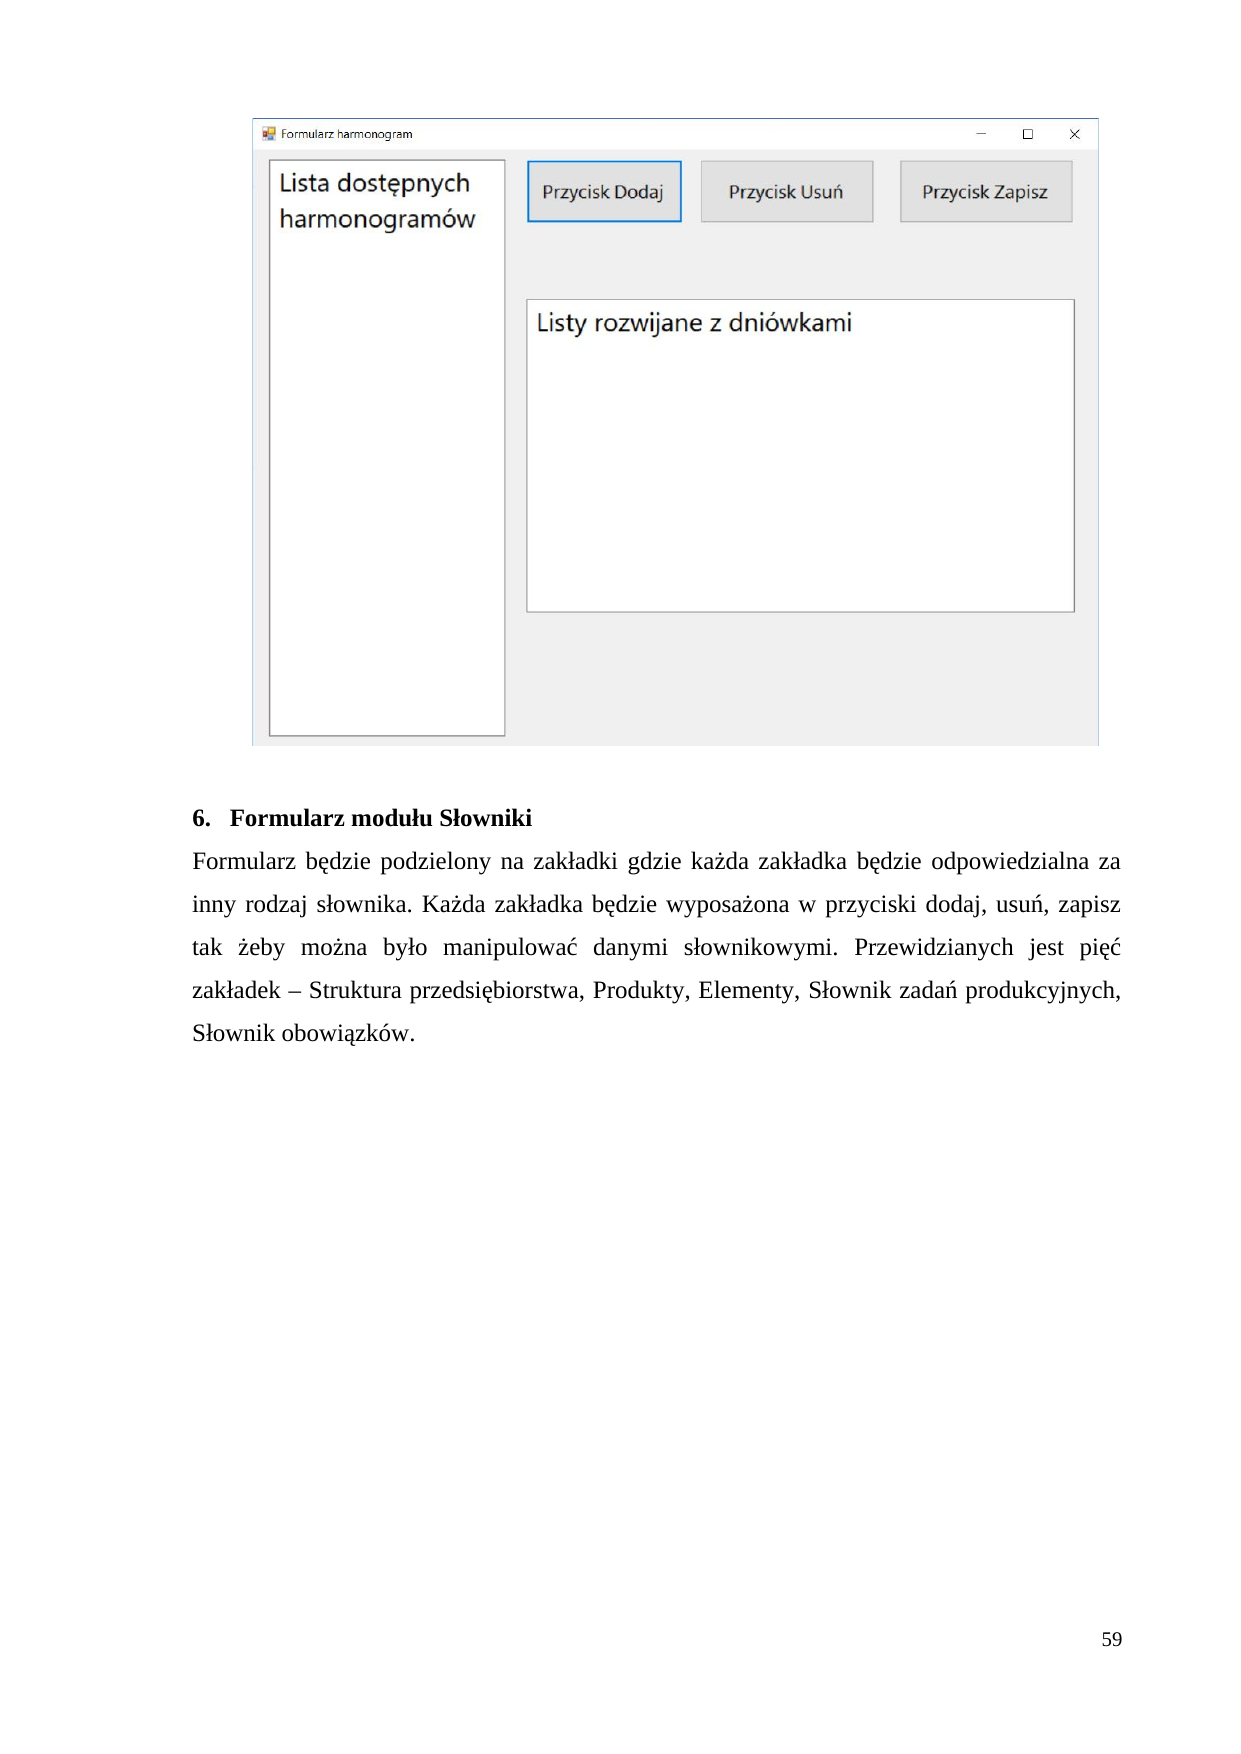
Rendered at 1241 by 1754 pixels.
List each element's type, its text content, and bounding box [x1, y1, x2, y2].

text Formularz będzie podzielony na zakładki gdzie każda zakładka będzie odpowiedzialna za inny rodzaj słownika. Każda zakładka będzie wyposażona w przyciski dodaj, usuń, zapisz tak żeby można było manipulować danymi słownikowymi. Przewidzianych jest pięć zakładek – Struktura przedsiębiorstwa, Produkty, Elementy, Słownik zadań produkcyjnych, Słownik obowiązków. [192, 846, 1122, 1047]
list Formularz modułu Słowniki [192, 803, 1122, 831]
picture [252, 118, 1099, 746]
